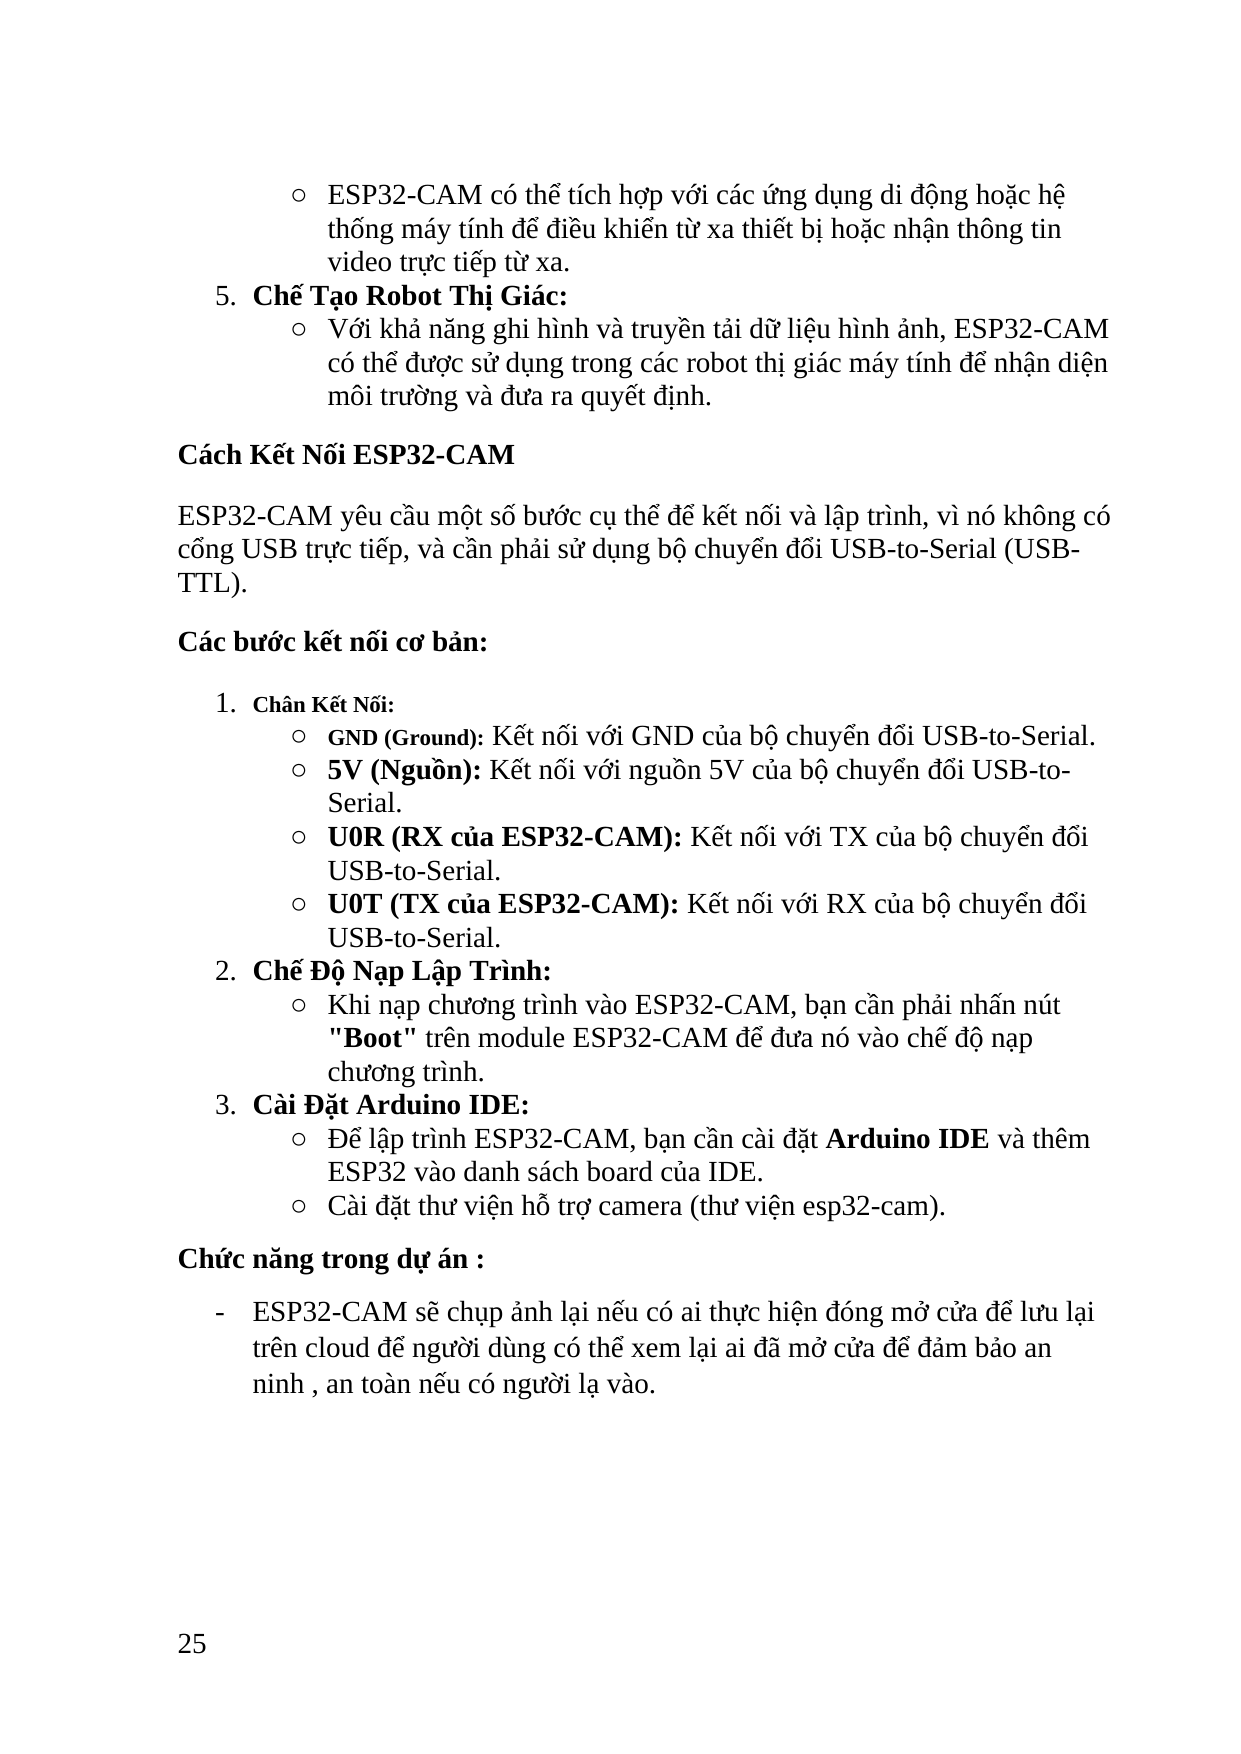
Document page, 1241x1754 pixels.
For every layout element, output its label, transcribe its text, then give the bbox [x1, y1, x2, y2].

list U0R (RX của ESP32-CAM): Kết nối với TX của bộ chuyển đổi USB-to-Serial. [290, 819, 1122, 886]
list Cài Đặt Arduino IDE: [215, 1087, 1122, 1121]
list 5V (Nguồn): Kết nối với nguồn 5V của bộ chuyển đổi USB-to-Serial. [290, 752, 1122, 819]
list Chế Tạo Robot Thị Giác: [215, 278, 1122, 311]
list Khi nạp chương trình vào ESP32-CAM, bạn cần phải nhấn nút "Boot" trên module ESP32-CAM để đưa nó vào chế độ nạp chương trình. [290, 987, 1122, 1087]
text ESP32-CAM yêu cầu một số bước cụ thể để kết nối và lập trình, vì nó không có cổng USB trực tiếp, và cần phải sử dụng bộ chuyển đổi USB-to-Serial (USB-TTL). [177, 498, 1122, 599]
text Chức năng trong dự án : [177, 1241, 1122, 1274]
list Với khả năng ghi hình và truyền tải dữ liệu hình ảnh, ESP32-CAM có thể được sử dụng trong các robot thị giác máy tính để nhận diện môi trường và đưa ra quyết định. [290, 311, 1122, 412]
list Chế Độ Nạp Lập Trình: [215, 953, 1122, 987]
list Cài đặt thư viện hỗ trợ camera (thư viện esp32-cam). [290, 1188, 1122, 1222]
list Để lập trình ESP32-CAM, bạn cần cài đặt Arduino IDE và thêm ESP32 vào danh sách board của IDE. [290, 1121, 1122, 1188]
list GND (Ground): Kết nối với GND của bộ chuyển đổi USB-to-Serial. [290, 718, 1122, 752]
text Các bước kết nối cơ bản: [177, 624, 1122, 657]
text Cách Kết Nối ESP32-CAM [177, 437, 1122, 471]
list Chân Kết Nối: [215, 685, 1122, 718]
list ESP32-CAM có thể tích hợp với các ứng dụng di động hoặc hệ thống máy tính để điều khiển từ xa thiết bị hoặc nhận thông tin video trực tiếp từ xa. [290, 177, 1122, 278]
list U0T (TX của ESP32-CAM): Kết nối với RX của bộ chuyển đổi USB-to-Serial. [290, 886, 1122, 953]
list ESP32-CAM sẽ chụp ảnh lại nếu có ai thực hiện đóng mở cửa để lưu lại trên cloud để người dùng có thể xem lại ai đã mở cửa để đảm bảo an ninh , an toàn nếu có người lạ vào. [215, 1294, 1122, 1399]
